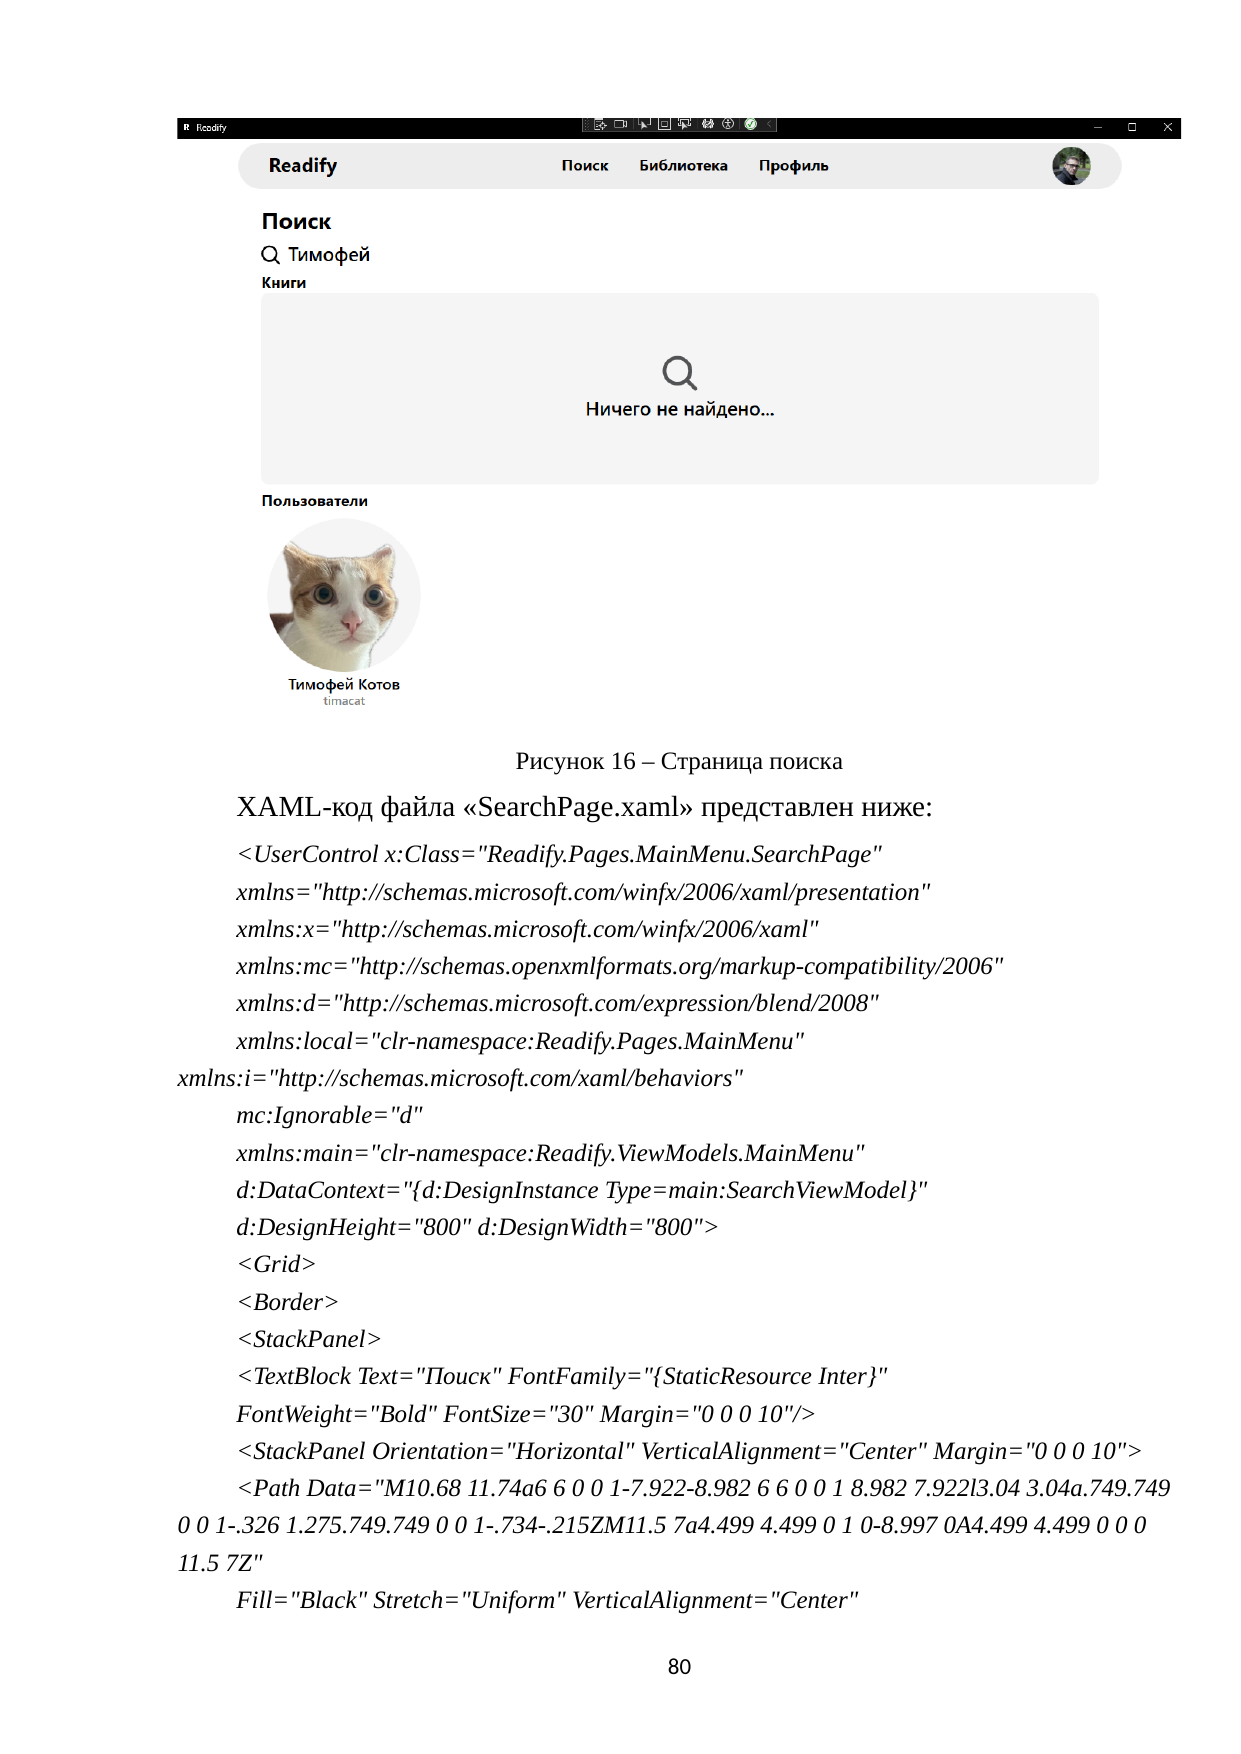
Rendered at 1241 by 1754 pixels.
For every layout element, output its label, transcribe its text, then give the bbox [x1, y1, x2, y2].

text <StackPanel> [177, 1324, 1181, 1353]
text d:DesignHeight="800" d:DesignWidth="800"> [177, 1212, 1181, 1241]
text xmlns:x="http://schemas.microsoft.com/winfx/2006/xaml" [177, 914, 1181, 943]
text FontWeight="Bold" FontSize="30" Margin="0 0 0 10"/> [177, 1399, 1181, 1427]
text <StackPanel Orientation="Horizontal" VerticalAlignment="Center" Margin="0 0 0 10"> [177, 1436, 1181, 1465]
text <TextBlock Text="Поиск" FontFamily="{StaticResource Inter}" [177, 1361, 1181, 1390]
text <Grid> [177, 1249, 1181, 1278]
text XAML-код файла «SearchPage.xaml» представлен ниже: [177, 789, 1181, 823]
text xmlns:local="clr-namespace:Readify.Pages.MainMenu" xmlns:i="http://schemas.microsoft.com/xaml/behaviors" [177, 1026, 1181, 1092]
text xmlns:main="clr-namespace:Readify.ViewModels.MainMenu" [177, 1138, 1181, 1166]
text mc:Ignorable="d" [177, 1100, 1181, 1129]
text <Border> [177, 1287, 1181, 1316]
text xmlns:mc="http://schemas.openxmlformats.org/markup-compatibility/2006" [177, 951, 1181, 980]
text d:DataContext="{d:DesignInstance Type=main:SearchViewModel}" [177, 1175, 1181, 1204]
text <UserControl x:Class="Readify.Pages.MainMenu.SearchPage" [177, 839, 1181, 868]
picture [177, 118, 1182, 746]
text Fill="Black" Stretch="Uniform" VerticalAlignment="Center" [177, 1585, 1181, 1614]
text xmlns:d="http://schemas.microsoft.com/expression/blend/2008" [177, 988, 1181, 1017]
text <Path Data="M10.68 11.74a6 6 0 0 1-7.922-8.982 6 6 0 0 1 8.982 7.922l3.04 3.04a.749.749 0 0 1-.326 1.275.749.749 0 0 1-.734-.215ZM11.5 7a4.499 4.499 0 1 0-8.997 0A4.499 4.499 0 0 0 11.5 7Z" [177, 1473, 1181, 1577]
text xmlns="http://schemas.microsoft.com/winfx/2006/xaml/presentation" [177, 877, 1181, 905]
